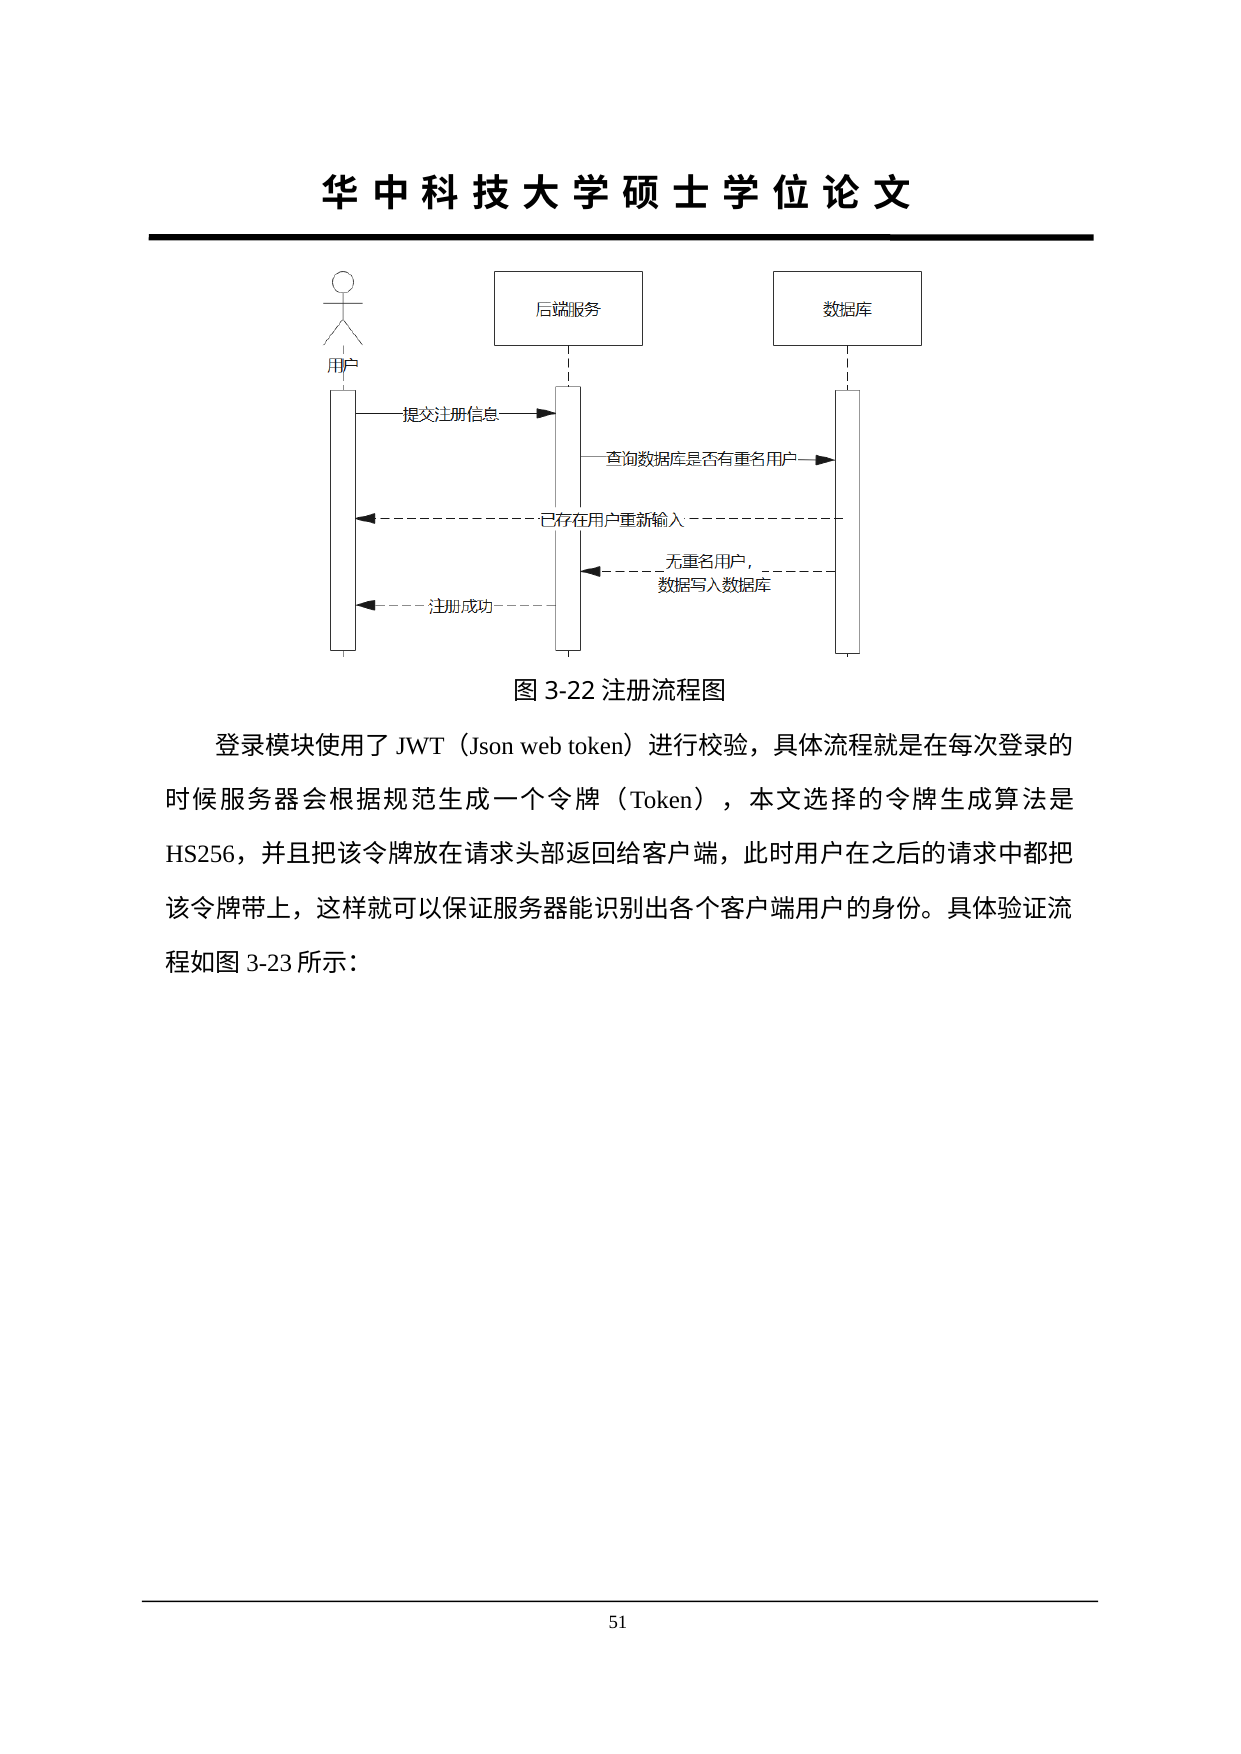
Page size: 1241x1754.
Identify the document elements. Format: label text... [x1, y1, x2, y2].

picture [316, 265, 924, 657]
